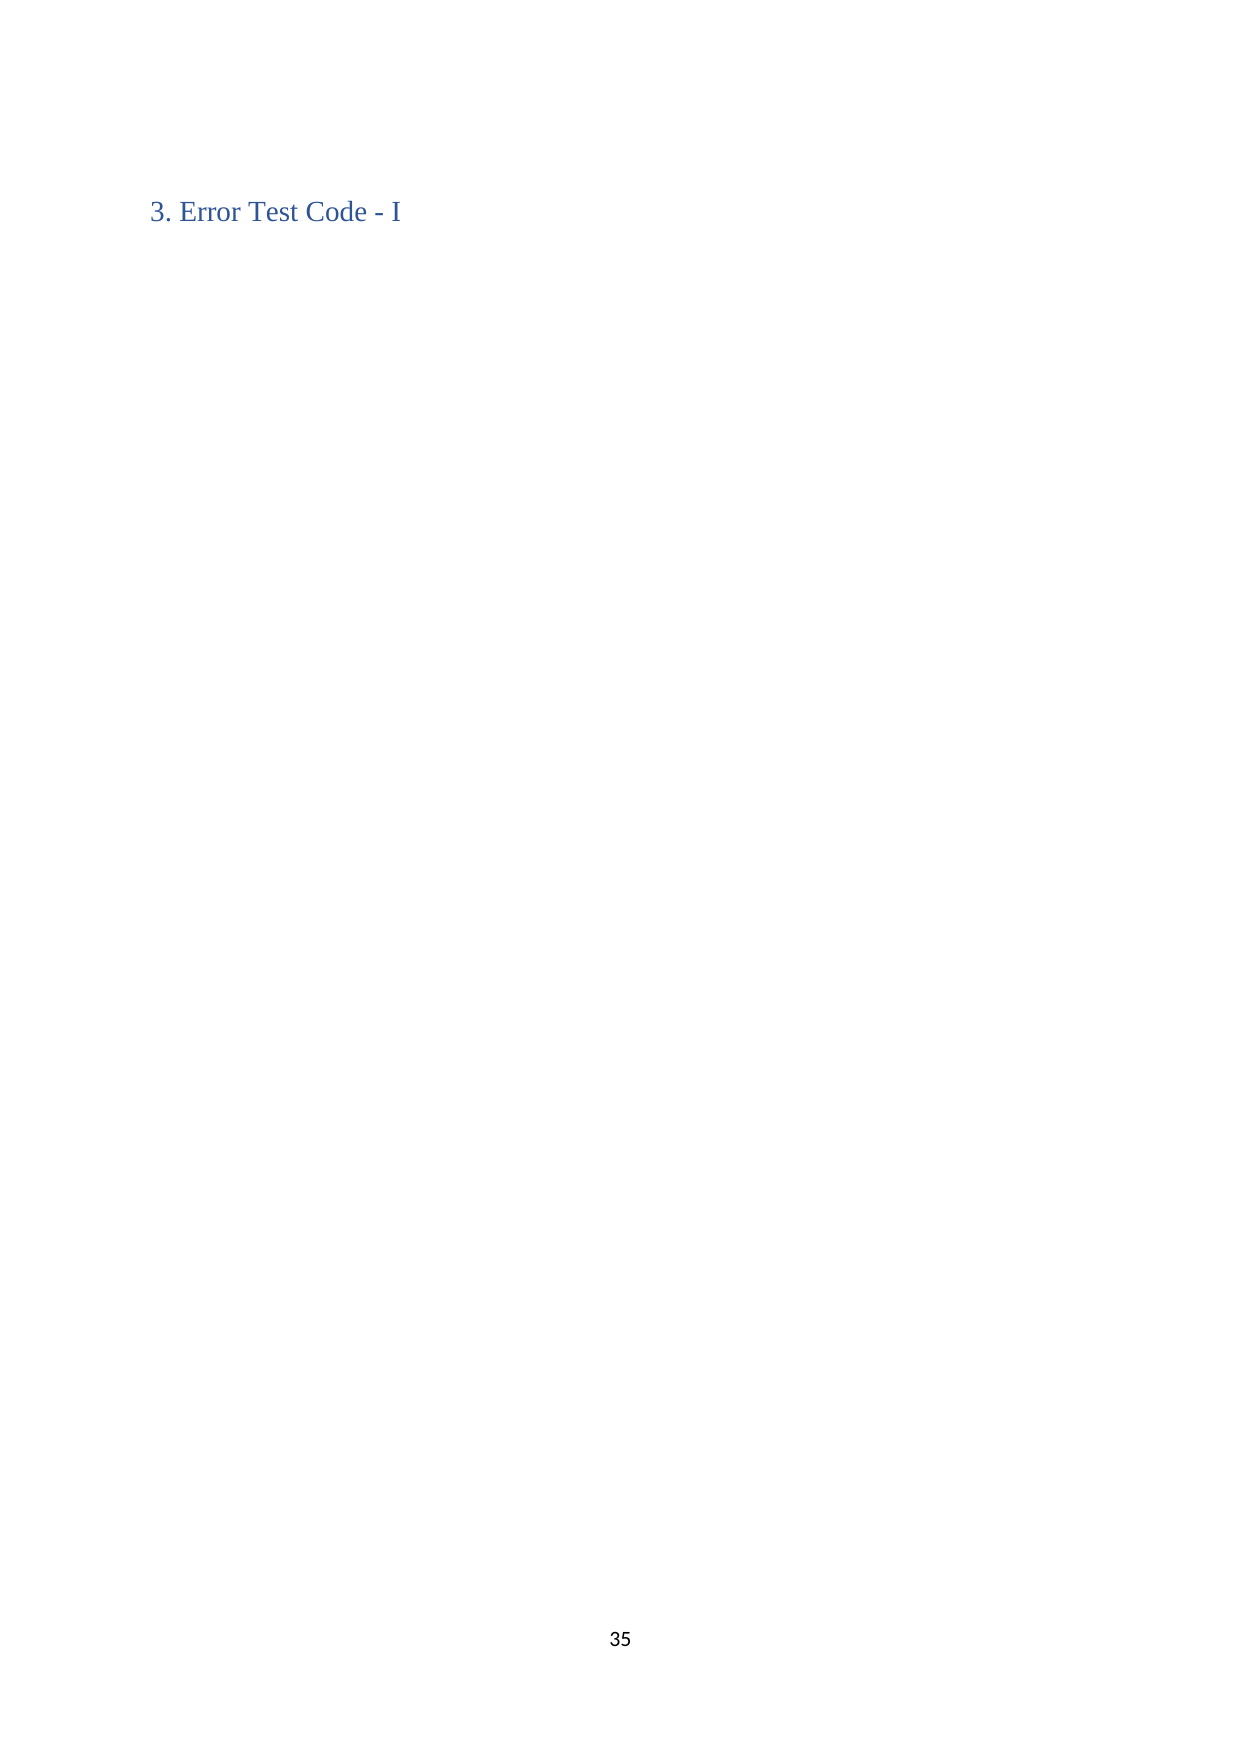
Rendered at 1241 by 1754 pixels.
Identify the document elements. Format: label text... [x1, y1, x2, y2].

subtitle 3. Error Test Code - I [150, 194, 1090, 227]
